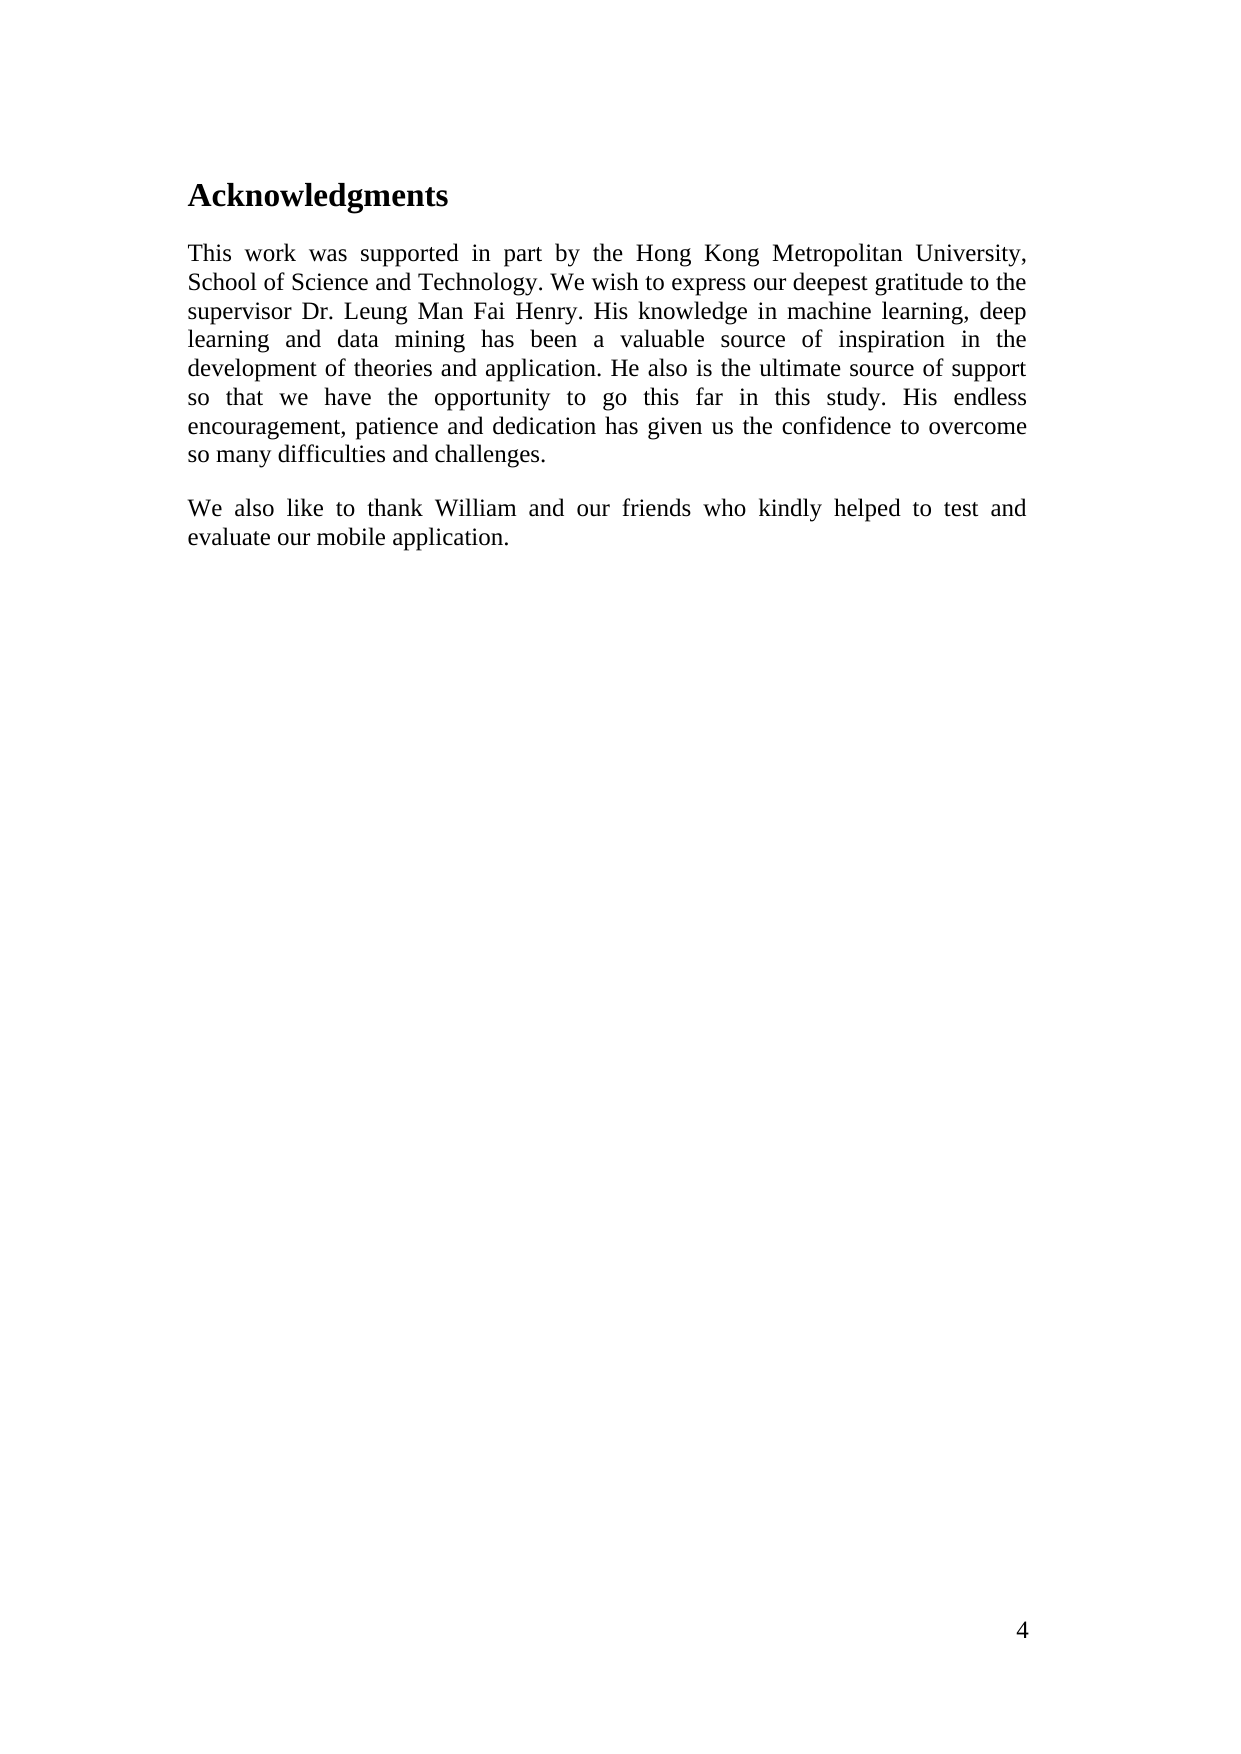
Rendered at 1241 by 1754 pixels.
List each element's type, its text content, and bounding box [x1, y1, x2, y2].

text This work was supported in part by the Hong Kong Metropolitan University, School of Science and Technology. We wish to express our deepest gratitude to the supervisor Dr. Leung Man Fai Henry. His knowledge in machine learning, deep learning and data mining has been a valuable source of inspiration in the development of theories and application. He also is the ultimate source of support so that we have the opportunity to go this far in this study. His endless encouragement, patience and dedication has given us the confidence to overcome so many difficulties and challenges. [187, 238, 1028, 468]
subtitle Acknowledgments [187, 175, 1028, 213]
text We also like to thank William and our friends who kindly helped to test and evaluate our mobile application. [187, 493, 1028, 551]
